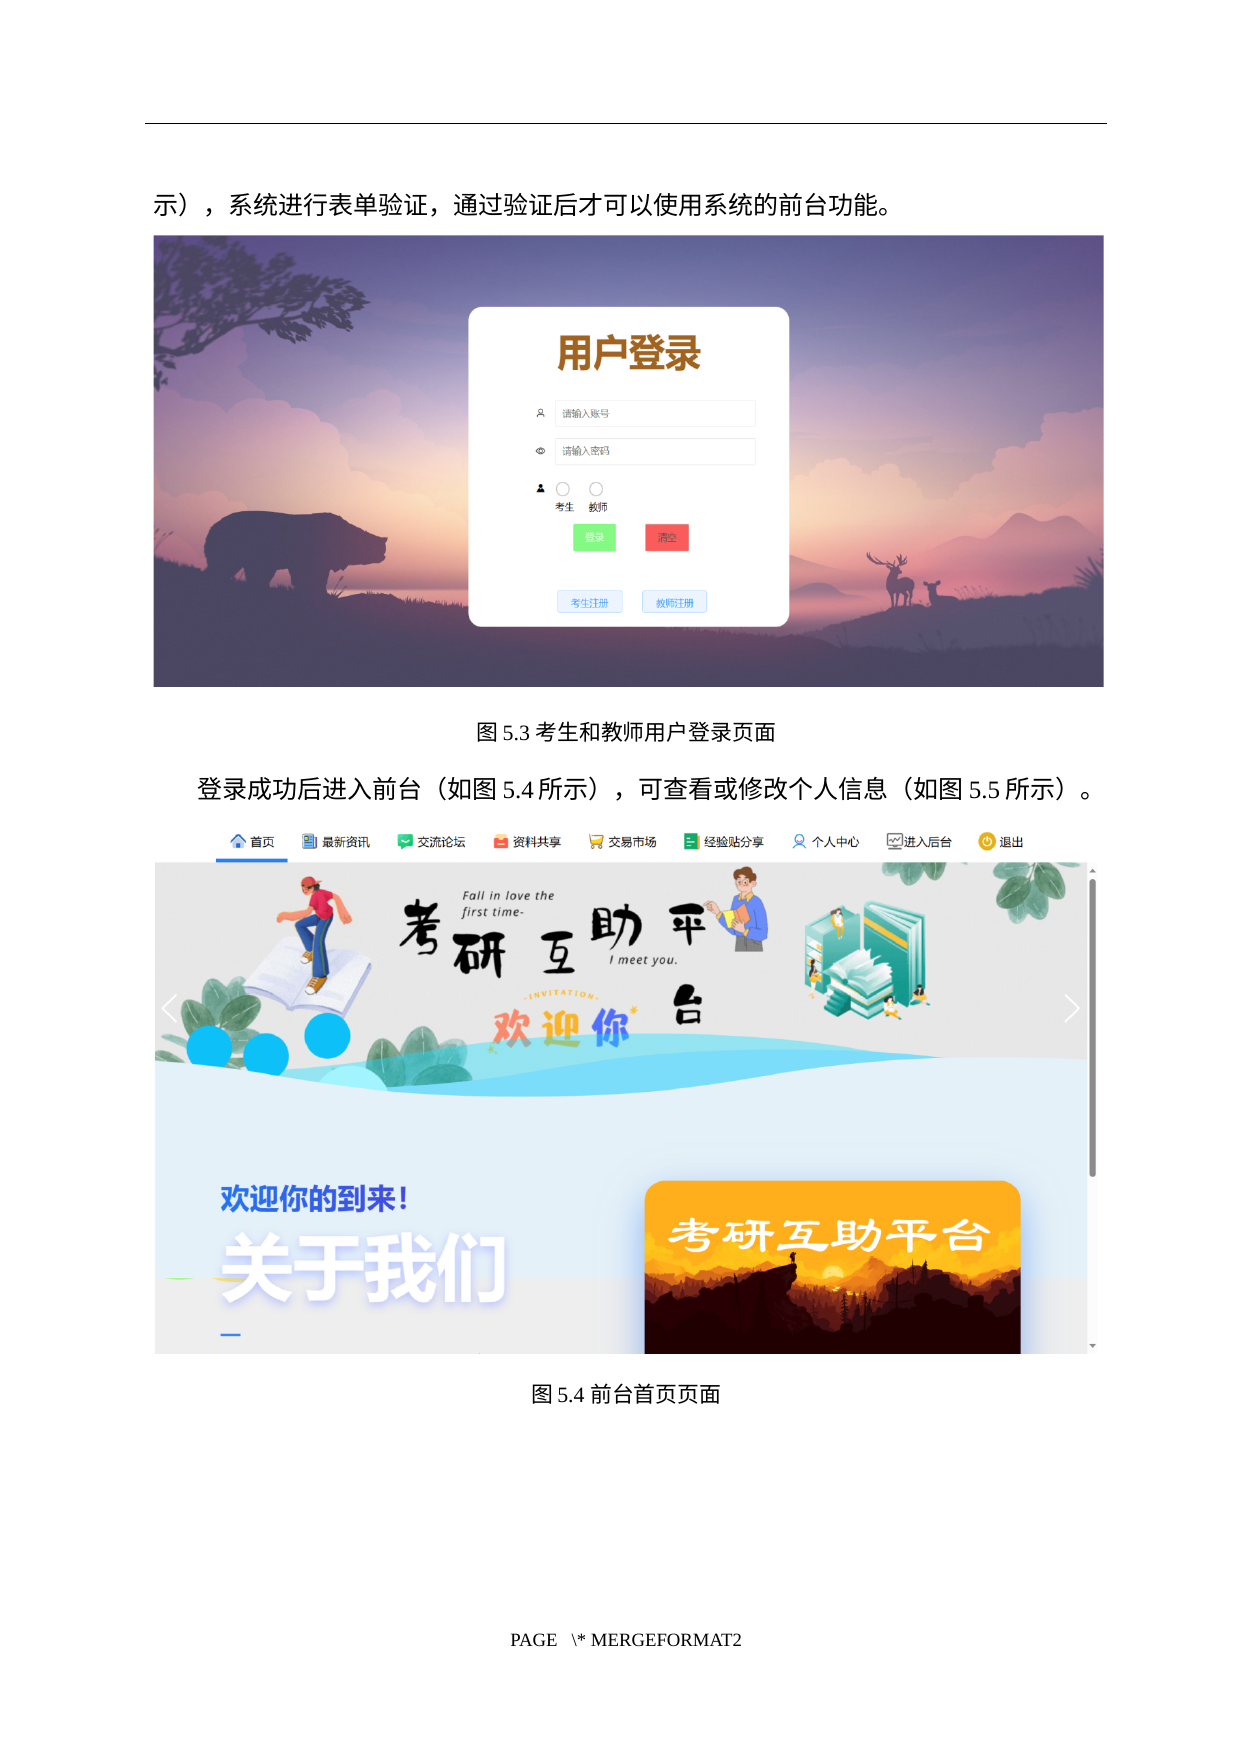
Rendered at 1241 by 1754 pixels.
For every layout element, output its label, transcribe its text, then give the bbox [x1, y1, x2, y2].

text 图5.3 考生和教师用户登录页面 [153, 707, 1098, 749]
text 登录成功后进入前台（如图5.4所示），可查看或修改个人信息（如图5.5所示）。 [153, 765, 1098, 807]
picture [154, 822, 1098, 1354]
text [153, 171, 1098, 235]
text 图5.4 前台首页页面 [153, 1369, 1098, 1411]
picture [153, 235, 1104, 687]
